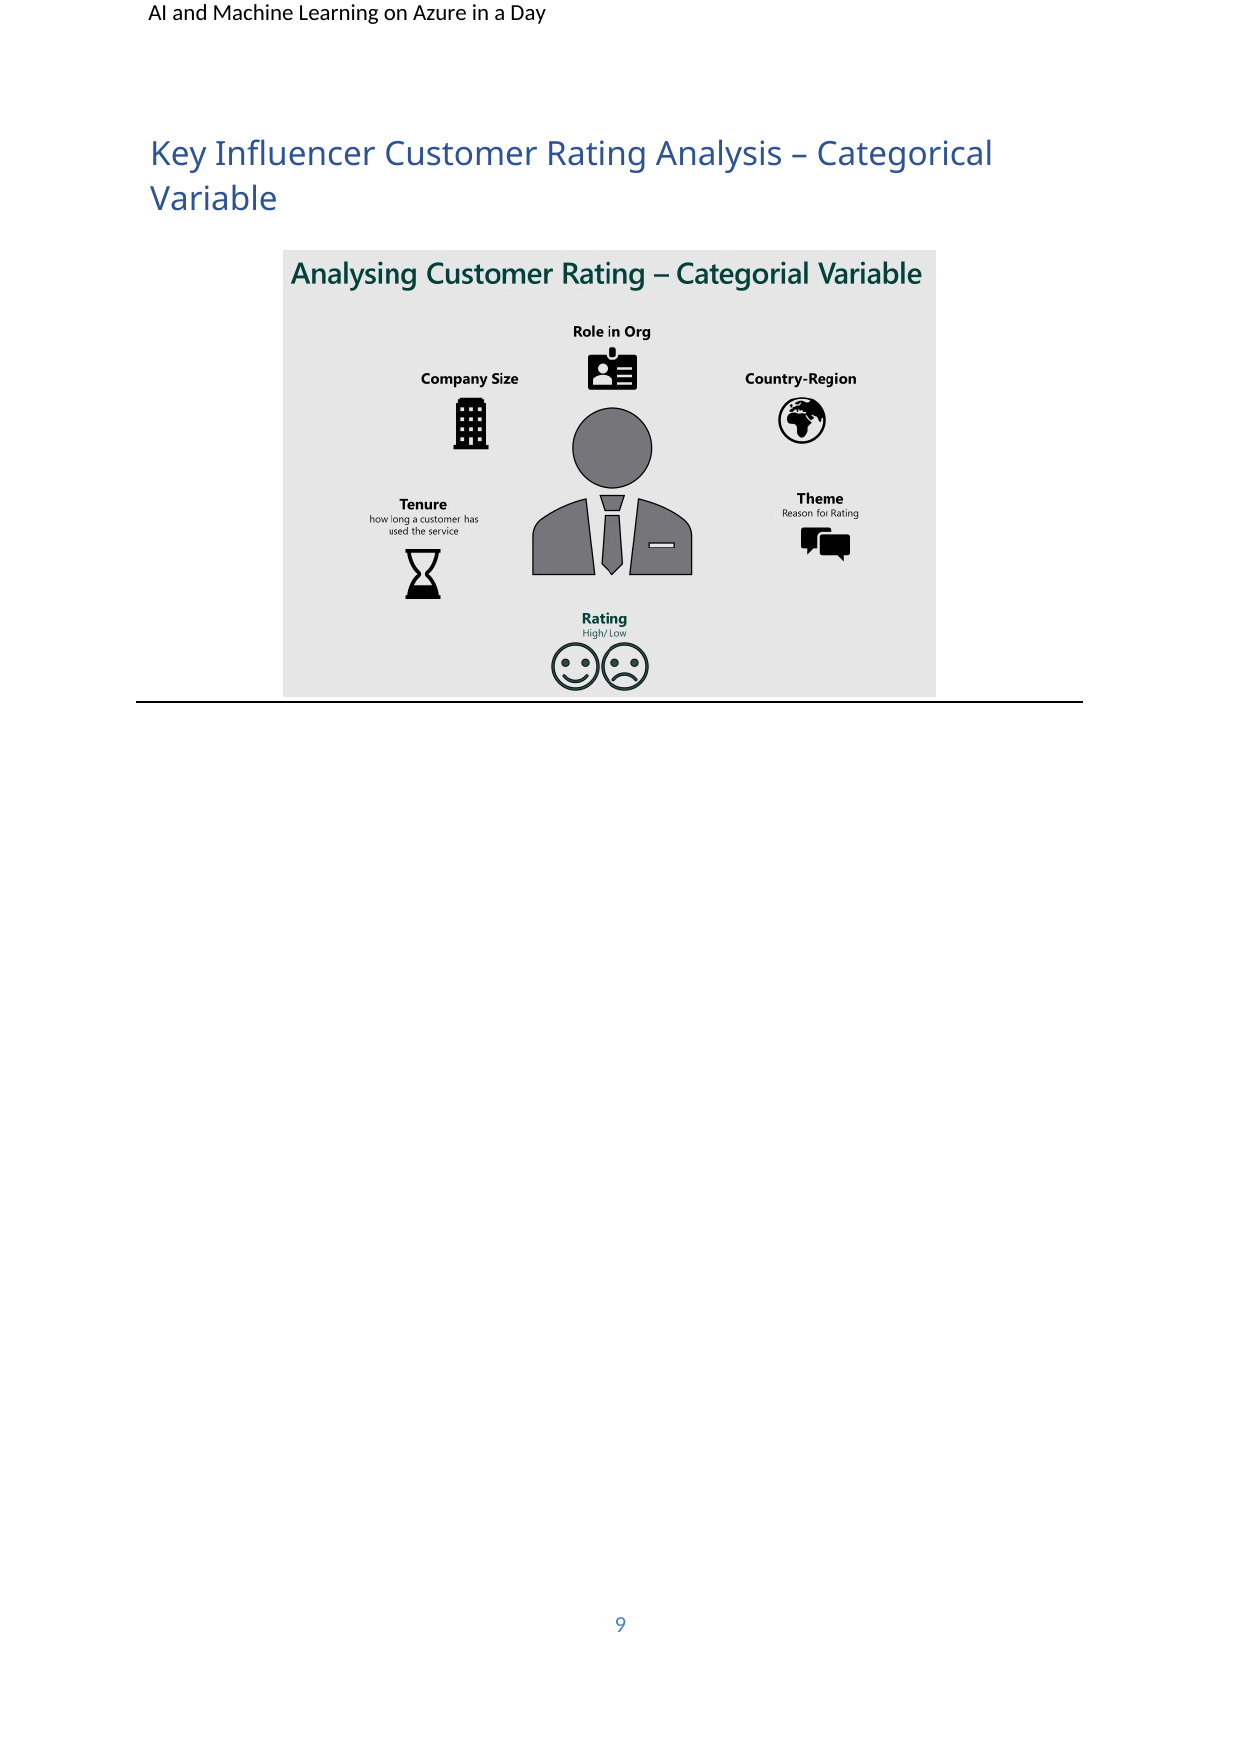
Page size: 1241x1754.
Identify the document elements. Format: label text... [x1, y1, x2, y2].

subtitle Key Influencer Customer Rating Analysis – Categorical Variable [150, 130, 1105, 221]
picture [283, 250, 936, 697]
